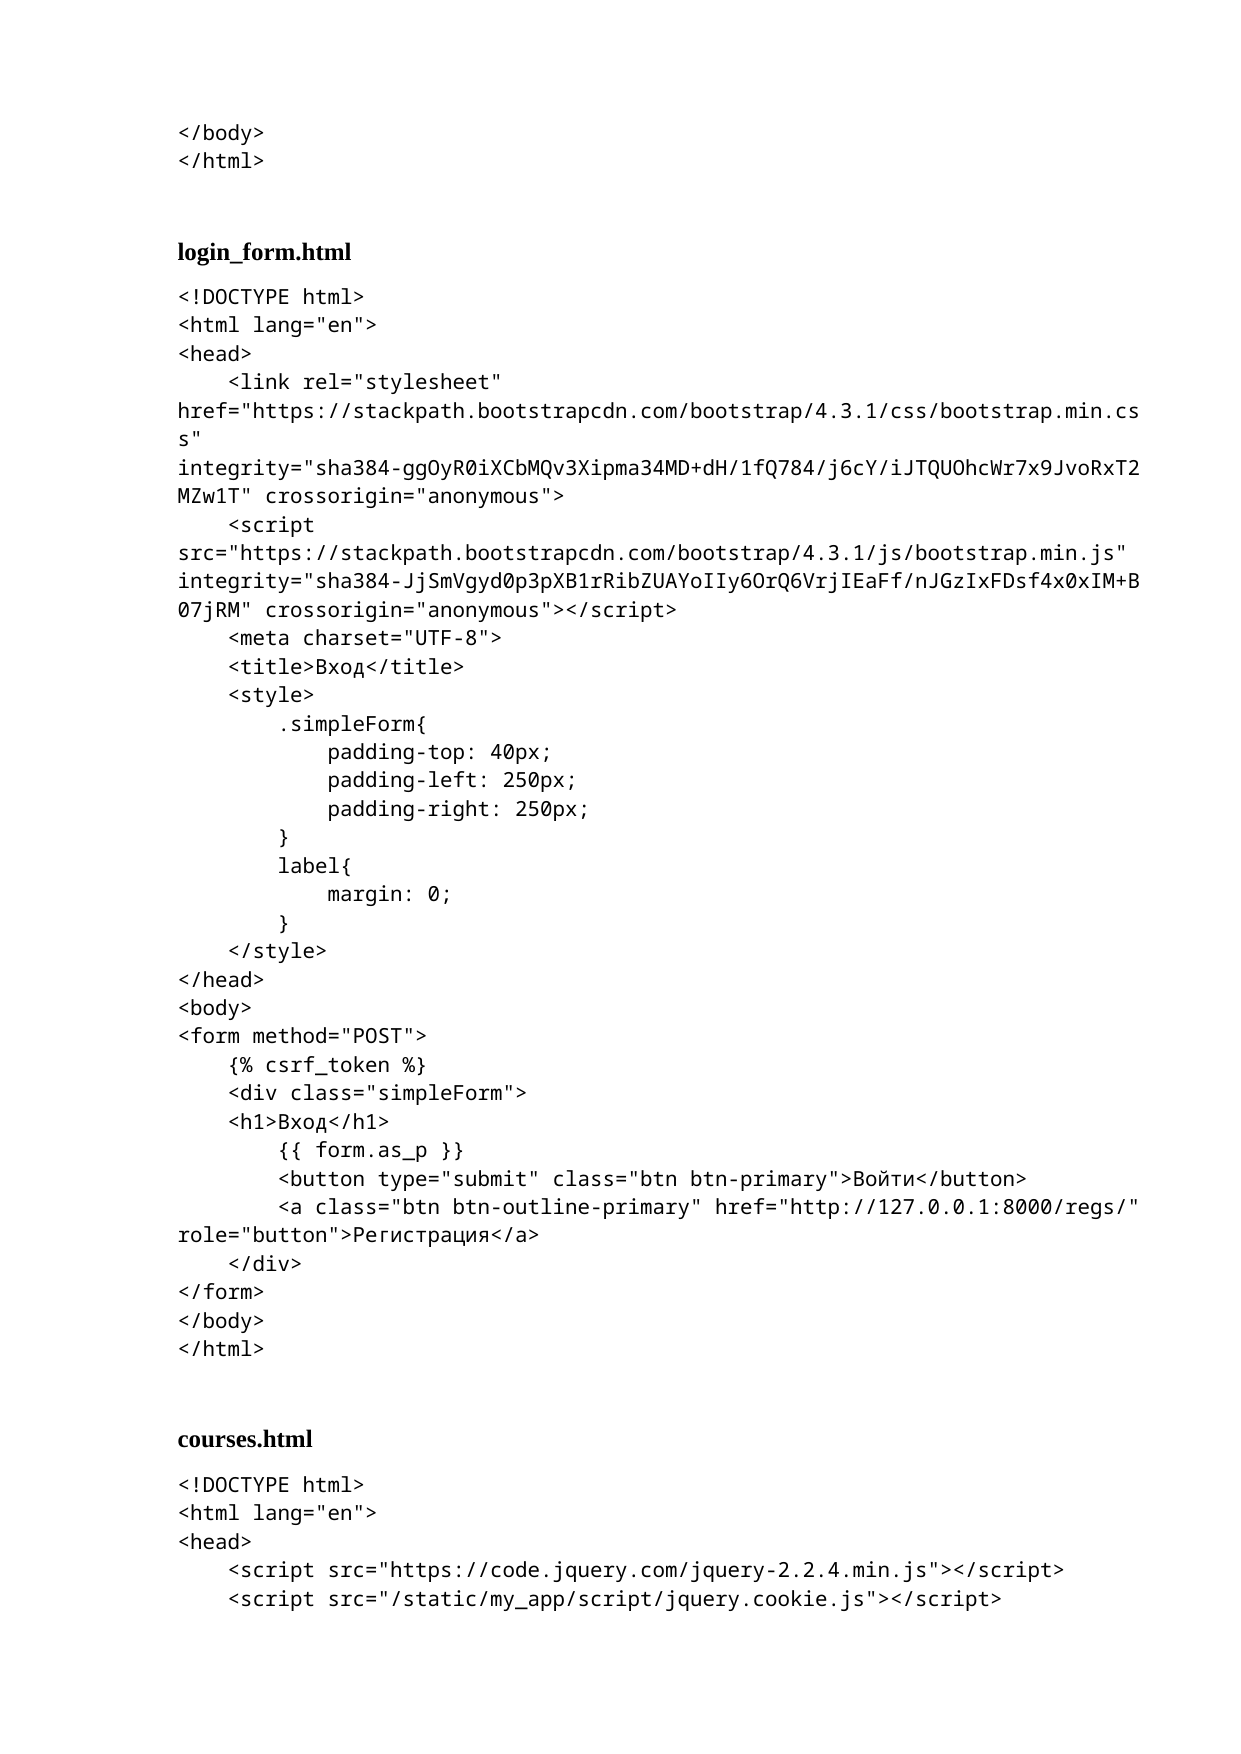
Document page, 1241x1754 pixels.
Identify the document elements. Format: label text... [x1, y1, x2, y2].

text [177, 1470, 1152, 1612]
text courses.html [177, 1424, 1152, 1453]
text login_form.html [177, 237, 1152, 266]
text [177, 118, 1152, 175]
text <!DOCTYPE html> <html lang="en"> <head> <link rel="stylesheet" href="https://stackpath.bootstrapcdn.com/bootstrap/4.3.1/css/bootstrap.min.css" integrity="sha384-ggOyR0iXCbMQv3Xipma34MD+dH/1fQ784/j6cY/iJTQUOhcWr7x9JvoRxT2MZw1T" crossorigin="anonymous"> <script src="https://stackpath.bootstrapcdn.com/bootstrap/4.3.1/js/bootstrap.min.js" integrity="sha384-JjSmVgyd0p3pXB1rRibZUAYoIIy6OrQ6VrjIEaFf/nJGzIxFDsf4x0xIM+B07jRM" crossorigin="anonymous"></script> <meta charset="UTF-8"> <title>Вход</title> <style> .simpleForm{ padding-top: 40px; padding-left: 250px; padding-right: 250px; } label{ margin: 0; } </style> </head> <body> <form method="POST"> {% csrf_token %} <div class="simpleForm"> <h1>Вход</h1> {{ form.as_p }} <button type="submit" class="btn btn-primary">Войти</button> <a class="btn btn-outline-primary" href="http://127.0.0.1:8000/regs/" role="button">Регистрация</a> </div> </form> </body> </html> [177, 282, 1152, 1363]
